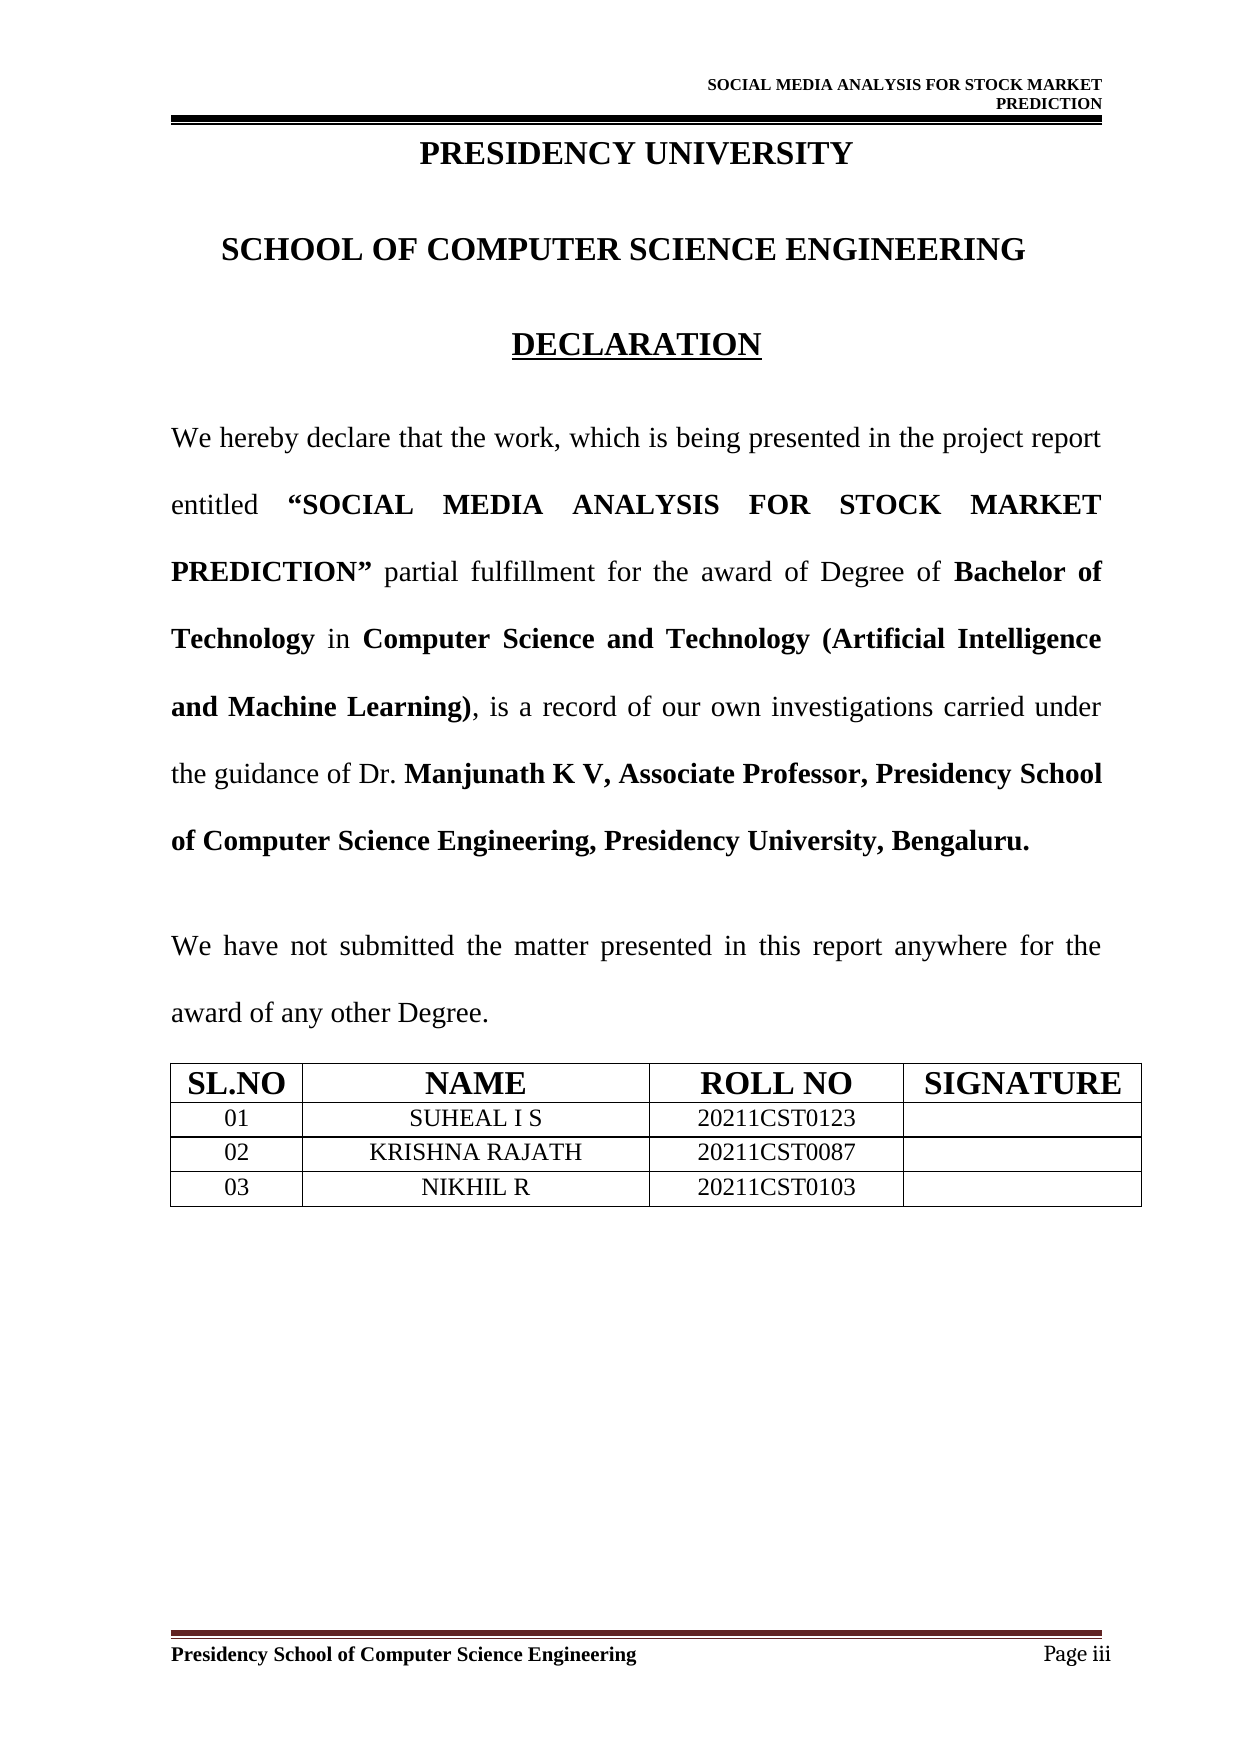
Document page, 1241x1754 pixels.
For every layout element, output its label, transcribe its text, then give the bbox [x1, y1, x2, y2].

table_header SL.NO [171, 1064, 302, 1102]
table_cell 20211CST0103 [650, 1172, 903, 1206]
table_cell 20211CST0087 [650, 1138, 903, 1171]
table_cell KRISHNA RAJATH [303, 1138, 649, 1171]
subtitle DECLARATION [171, 324, 1102, 363]
text We have not submitted the matter presented in this report anywhere for the award of any other Degree. [171, 928, 1102, 1029]
table_cell [904, 1138, 1141, 1171]
table_header ROLL NO [650, 1064, 903, 1102]
table_cell SUHEAL I S [303, 1103, 649, 1136]
table_cell 01 [171, 1103, 302, 1136]
table_cell 20211CST0123 [650, 1103, 903, 1136]
table_cell 02 [171, 1138, 302, 1171]
table_cell NIKHIL R [303, 1172, 649, 1206]
table_cell [904, 1103, 1141, 1136]
table_header SIGNATURE [904, 1064, 1141, 1102]
table_cell 03 [171, 1172, 302, 1206]
table_cell [904, 1172, 1141, 1206]
table_header NAME [303, 1064, 649, 1102]
text PRESIDENCY UNIVERSITY [171, 133, 1102, 171]
text We hereby declare that the work, which is being presented in the project report entitled “SOCIAL MEDIA ANALYSIS FOR STOCK MARKET PREDICTION” partial fulfillment for the award of Degree of Bachelor of Technology in Computer Science and Technology (Artificial Intelligence and Machine Learning), is a record of our own investigations carried under the guidance of Dr. Manjunath K V, Associate Professor, Presidency School of Computer Science Engineering, Presidency University, Bengaluru. [171, 420, 1102, 856]
text SCHOOL OF COMPUTER SCIENCE ENGINEERING [171, 229, 1076, 267]
